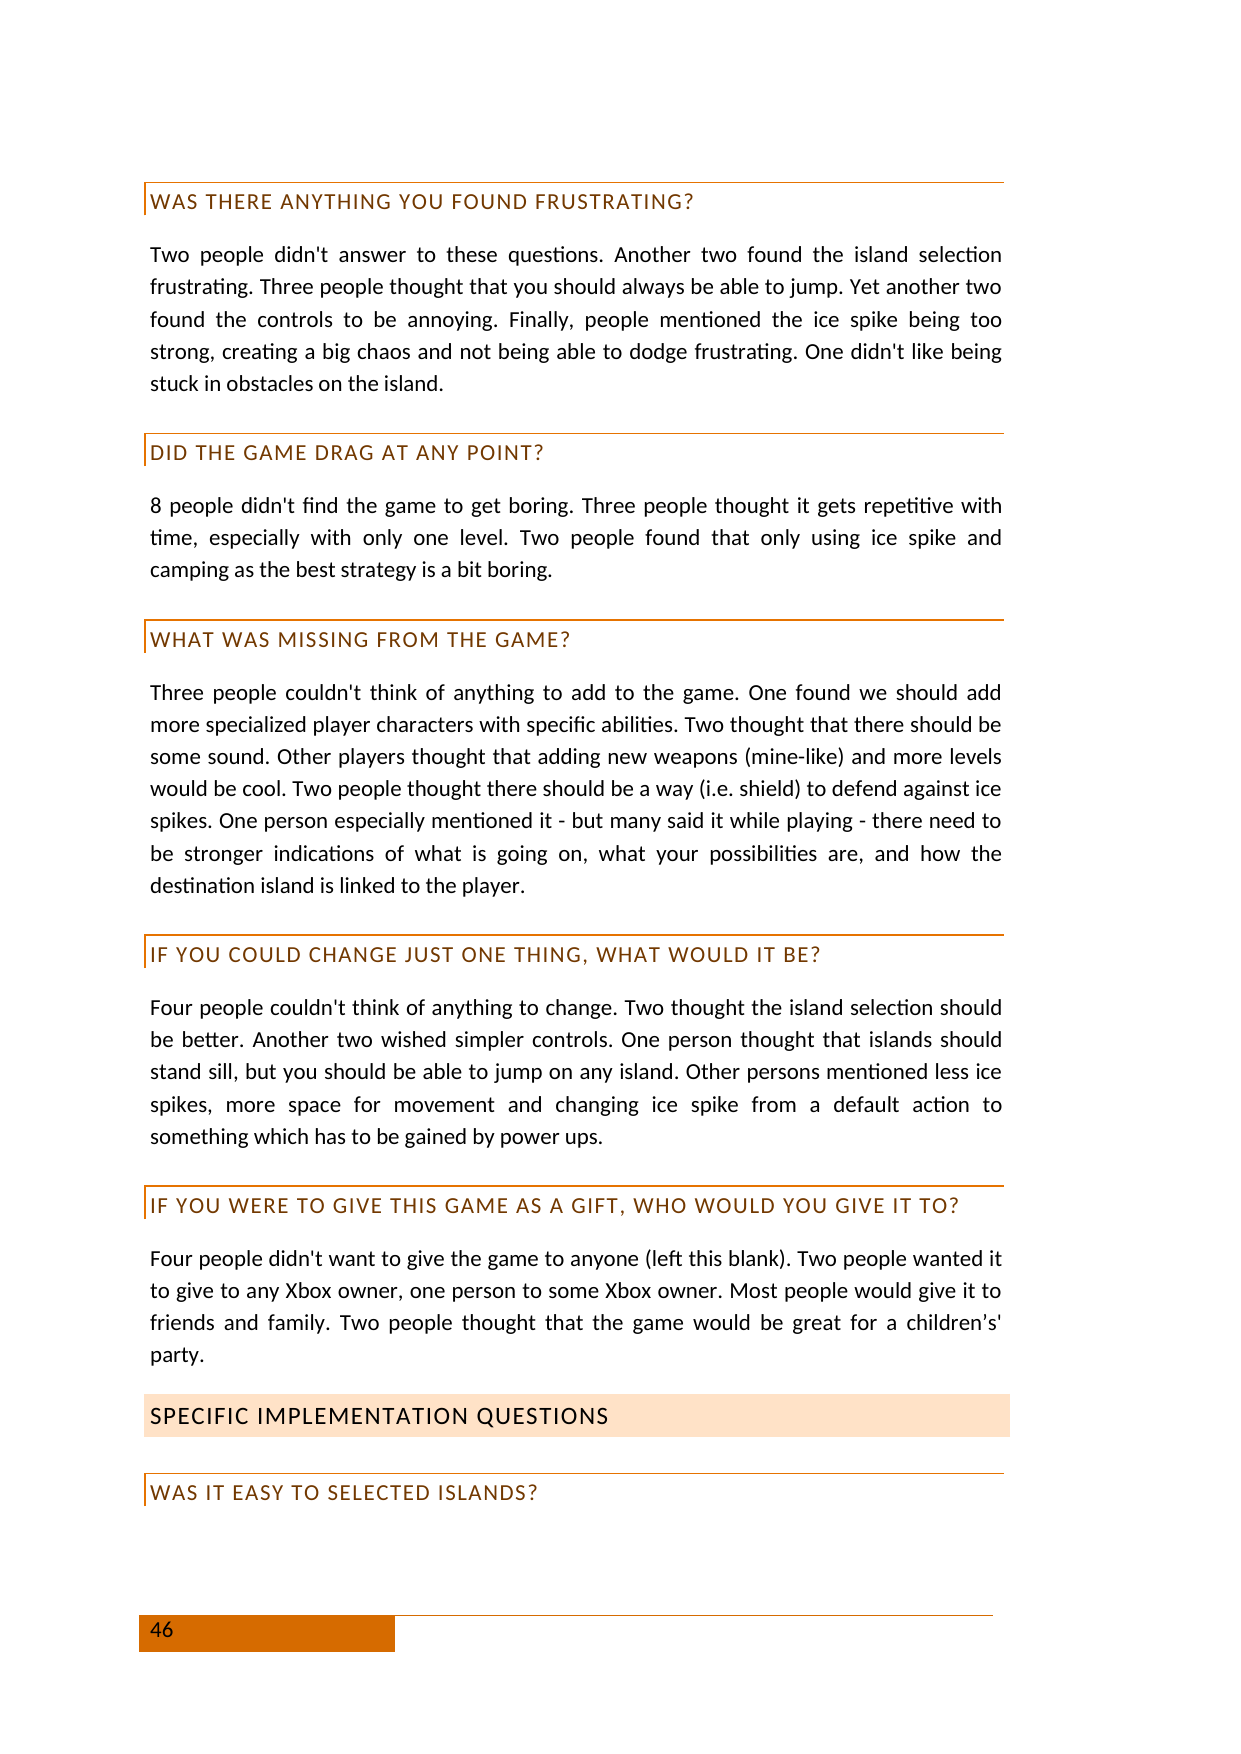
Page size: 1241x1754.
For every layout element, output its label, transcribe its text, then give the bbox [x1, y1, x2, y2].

subtitle Was there anything you found frustrating? [146, 183, 1004, 215]
text Two people didn't answer to these questions. Another two found the island selection frustrating. Three people thought that you should always be able to jump. Yet another two found the controls to be annoying. Finally, people mentioned the ice spike being too strong, creating a big chaos and not being able to dodge frustrating. One didn't like being stuck in obstacles on the island. [150, 240, 1004, 397]
text Four people didn't want to give the game to anyone (left this blank). Two people wanted it to give to any Xbox owner, one person to some Xbox owner. Most people would give it to friends and family. Two people thought that the game would be great for a children’s' party. [150, 1244, 1004, 1369]
subtitle Was it easy to selected Islands? [146, 1474, 1004, 1506]
subtitle Specific Implementation Questions [150, 1400, 1004, 1430]
text 8 people didn't find the game to get boring. Three people thought it gets repetitive with time, especially with only one level. Two people found that only using ice spike and camping as the best strategy is a bit boring. [150, 491, 1004, 584]
subtitle Did the game drag at any point? [146, 434, 1004, 466]
subtitle If you could change just one thing, what would it be? [146, 936, 1004, 968]
subtitle What was missing from the game? [146, 621, 1004, 653]
text Three people couldn't think of anything to add to the game. One found we should add more specialized player characters with specific abilities. Two thought that there should be some sound. Other players thought that adding new weapons (mine-like) and more levels would be cool. Two people thought there should be a way (i.e. shield) to defend against ice spikes. One person especially mentioned it - but many said it while playing - there need to be stronger indications of what is going on, what your possibilities are, and how the destination island is linked to the player. [150, 678, 1004, 899]
subtitle If you were to give this game as a gift, who would you give it to? [146, 1187, 1004, 1219]
text Four people couldn't think of anything to change. Two thought the island selection should be better. Another two wished simpler controls. One person thought that islands should stand sill, but you should be able to jump on any island. Other persons mentioned less ice spikes, more space for movement and changing ice spike from a default action to something which has to be gained by power ups. [150, 993, 1004, 1150]
